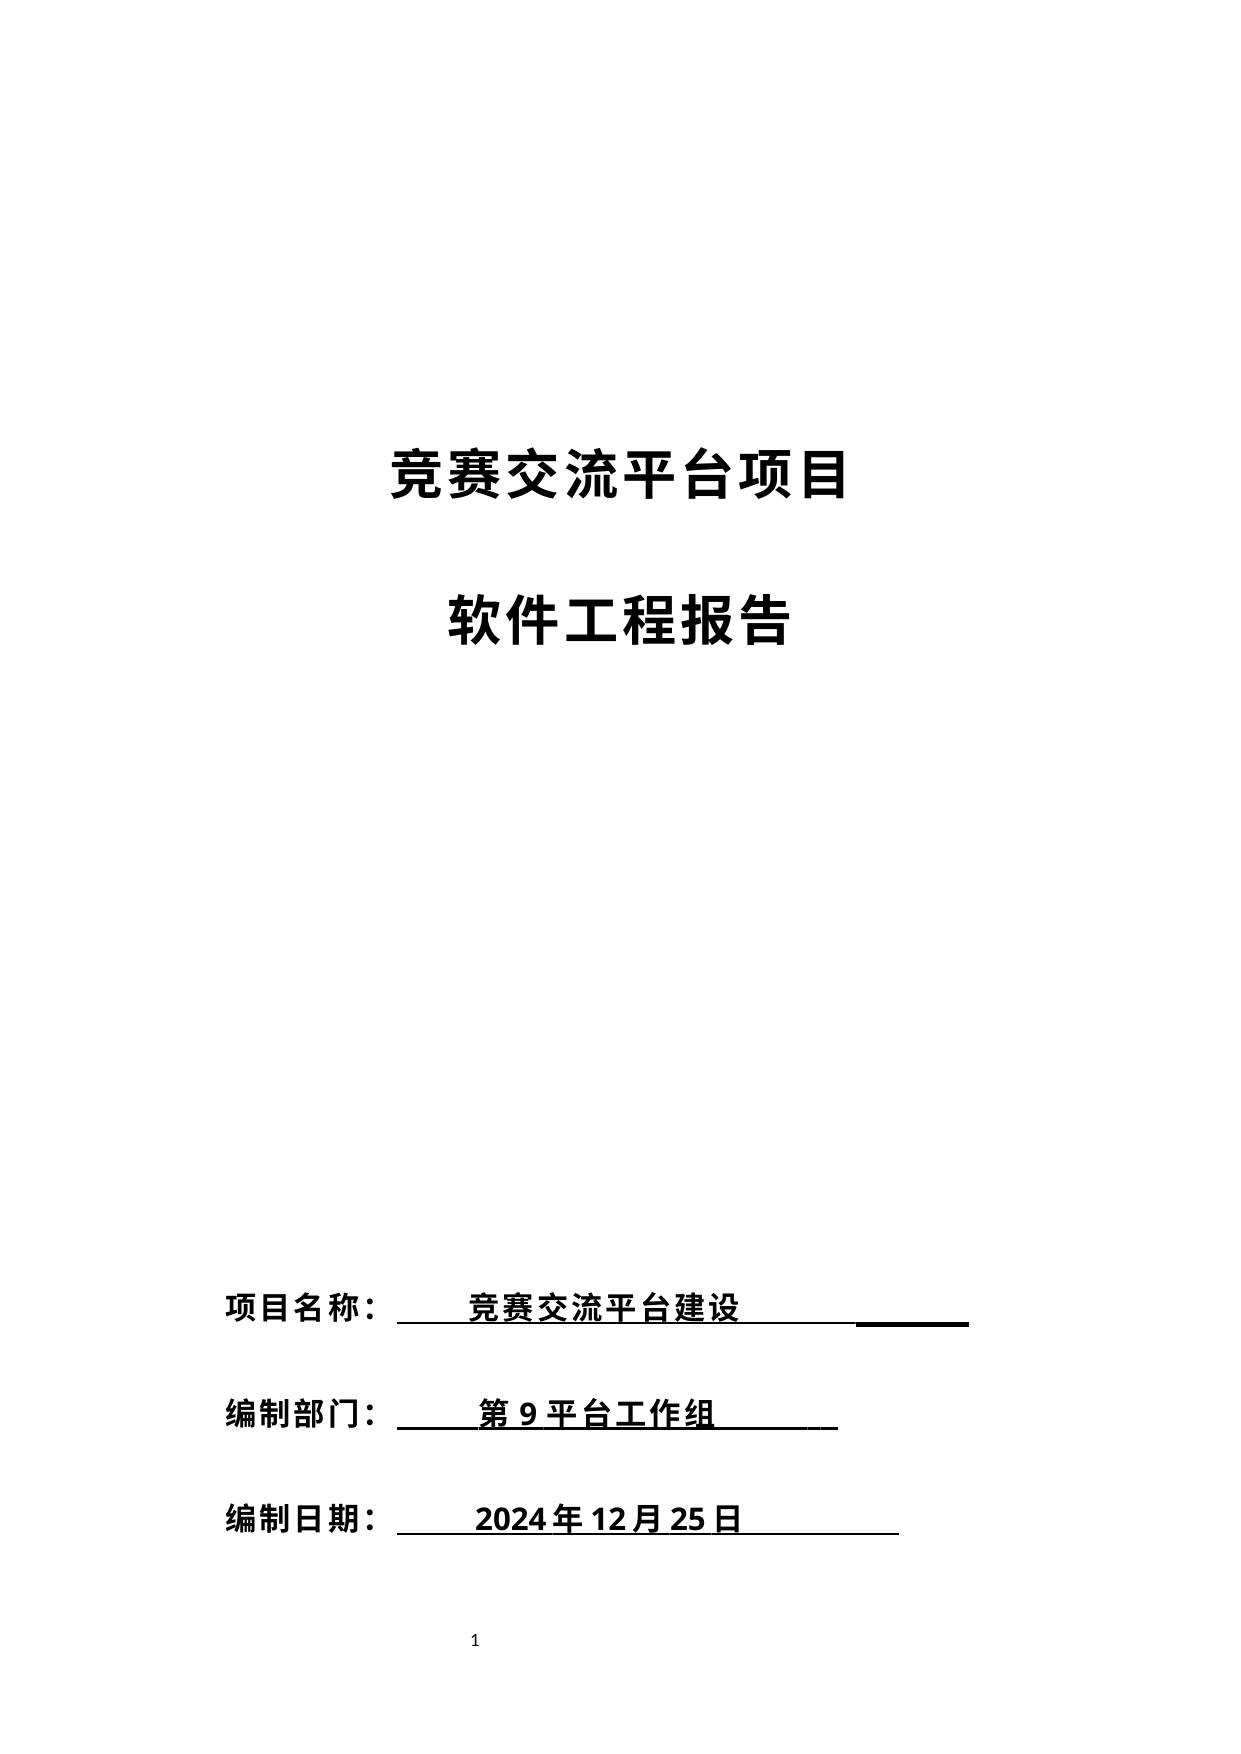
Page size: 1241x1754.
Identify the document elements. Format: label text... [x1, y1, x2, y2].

text 编制日期： 2024年12月25日 [225, 1484, 1053, 1549]
text 软件工程报告 [187, 568, 1053, 666]
text 编制部门： 第9平台工作组 [225, 1379, 1053, 1444]
text 竞赛交流平台项目 [187, 422, 1053, 519]
text 项目名称： 竞赛交流平台建设 [225, 1273, 1053, 1338]
